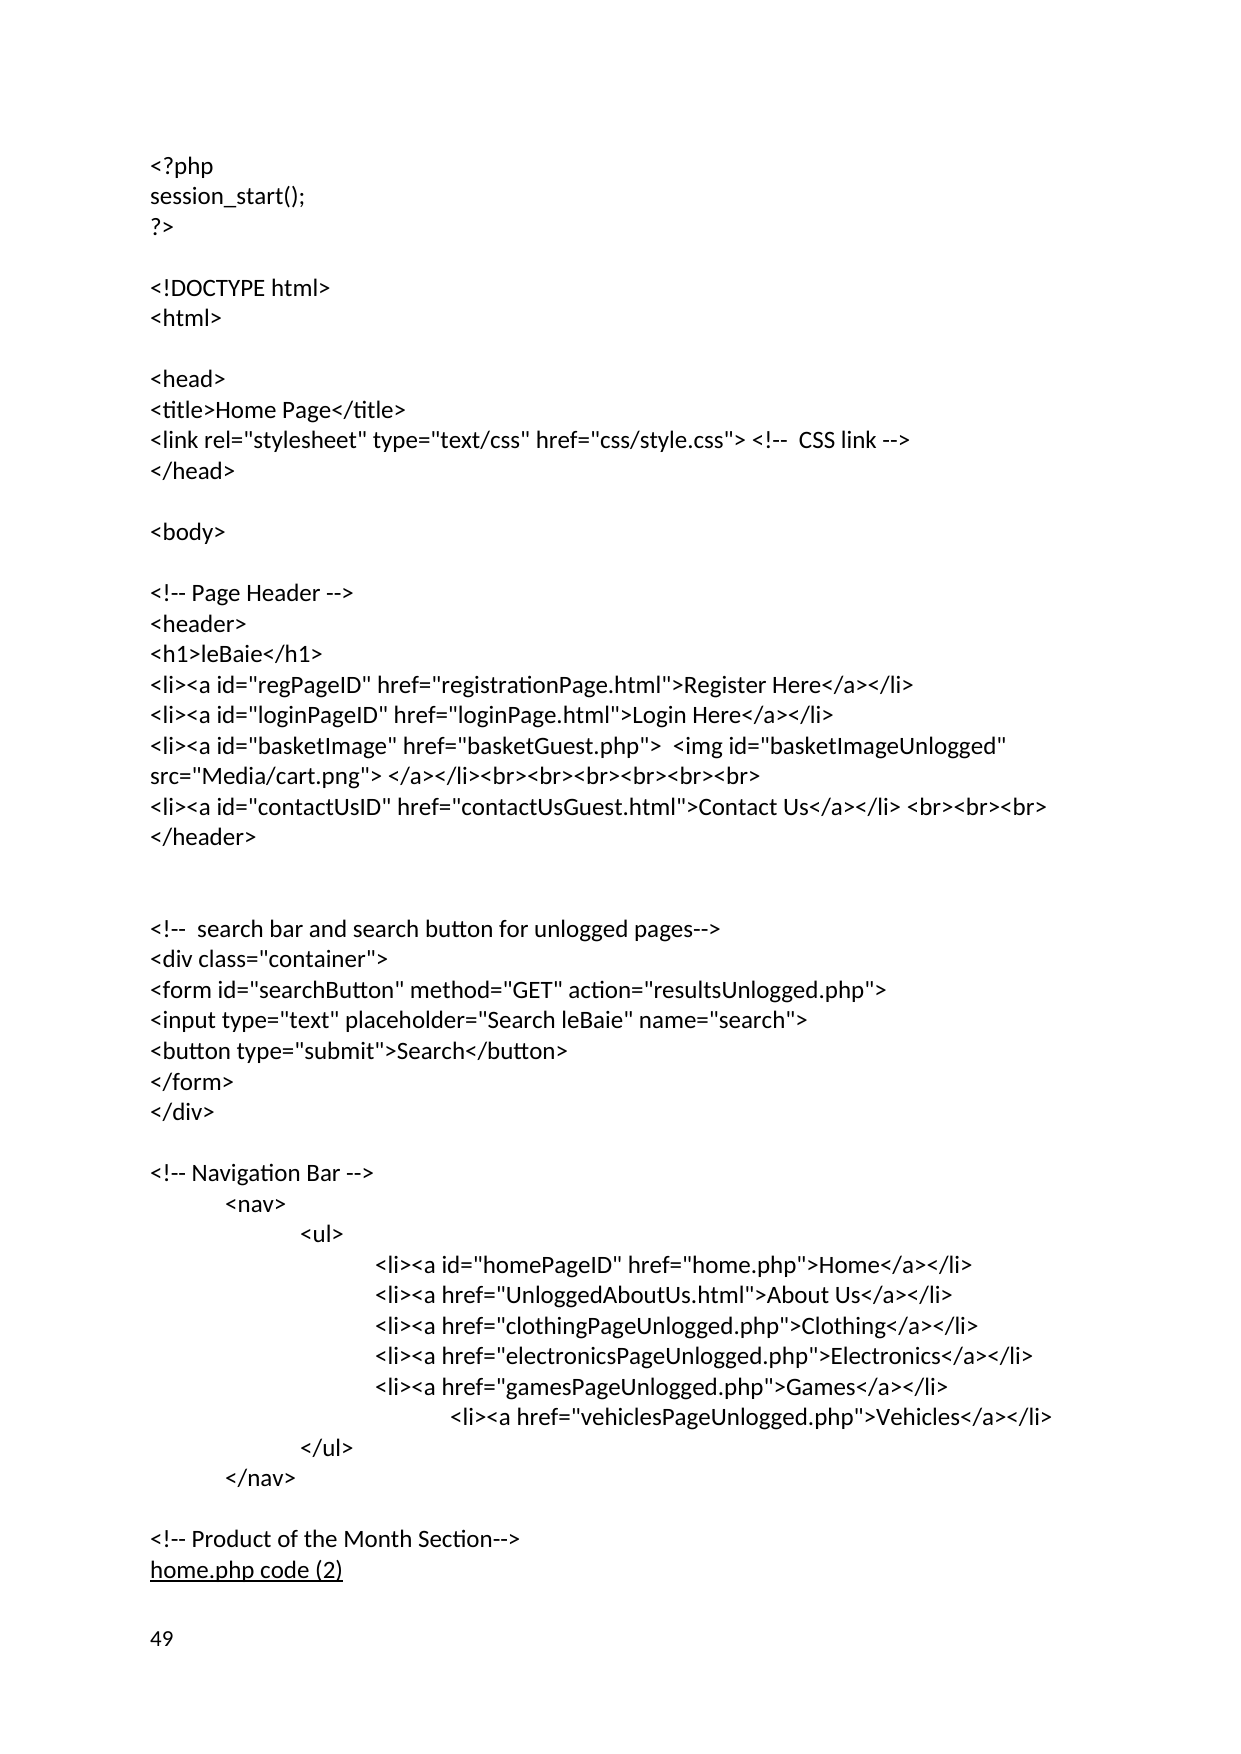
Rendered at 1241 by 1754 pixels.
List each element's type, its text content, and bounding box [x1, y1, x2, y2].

text <li><a href="vehiclesPageUnlogged.php">Vehicles</a></li> [150, 1401, 1090, 1432]
text <html> [150, 303, 1090, 333]
text <li><a id="loginPageID" href="loginPage.html">Login Here</a></li> [150, 699, 1090, 730]
text <!-- Page Header --> [150, 577, 1090, 608]
text </form> [150, 1066, 1090, 1096]
text <nav> [150, 1188, 1090, 1218]
text <li><a id="homePageID" href="home.php">Home</a></li> [150, 1249, 1090, 1279]
text <form id="searchButton" method="GET" action="resultsUnlogged.php"> [150, 974, 1090, 1004]
text session_start(); [150, 181, 1090, 211]
text <ul> [150, 1218, 1090, 1249]
text <link rel="stylesheet" type="text/css" href="css/style.css"> <!-- CSS link --> [150, 425, 1090, 455]
text <!-- search bar and search button for unlogged pages--> [150, 913, 1090, 943]
text <head> [150, 364, 1090, 394]
text </div> [150, 1096, 1090, 1127]
text <title>Home Page</title> [150, 394, 1090, 425]
text </ul> [150, 1432, 1090, 1462]
text <li><a id="contactUsID" href="contactUsGuest.html">Contact Us</a></li> <br><br><br> [150, 791, 1090, 821]
text <h1>leBaie</h1> [150, 638, 1090, 669]
text <li><a href="electronicsPageUnlogged.php">Electronics</a></li> [150, 1340, 1090, 1371]
text <li><a href="UnloggedAboutUs.html">About Us</a></li> [150, 1279, 1090, 1310]
text </header> [150, 821, 1090, 852]
text <div class="container"> [150, 943, 1090, 974]
text <li><a id="basketImage" href="basketGuest.php"> <img id="basketImageUnlogged" src="Media/cart.png"> </a></li><br><br><br><br><br><br> [150, 730, 1090, 791]
text <button type="submit">Search</button> [150, 1035, 1090, 1066]
text <input type="text" placeholder="Search leBaie" name="search"> [150, 1004, 1090, 1035]
text </nav> [150, 1462, 1090, 1493]
text <!-- Product of the Month Section--> [150, 1523, 1090, 1554]
text </head> [150, 455, 1090, 486]
text <li><a href="gamesPageUnlogged.php">Games</a></li> [150, 1371, 1090, 1401]
text ?> [150, 211, 1090, 242]
text <li><a href="clothingPageUnlogged.php">Clothing</a></li> [150, 1310, 1090, 1340]
text <!DOCTYPE html> [150, 272, 1090, 303]
text <body> [150, 516, 1090, 547]
text <li><a id="regPageID" href="registrationPage.html">Register Here</a></li> [150, 669, 1090, 699]
text <?php [150, 150, 1090, 181]
text <!-- Navigation Bar --> [150, 1157, 1090, 1188]
text <header> [150, 608, 1090, 638]
text home.php code (2) [150, 1554, 1090, 1584]
